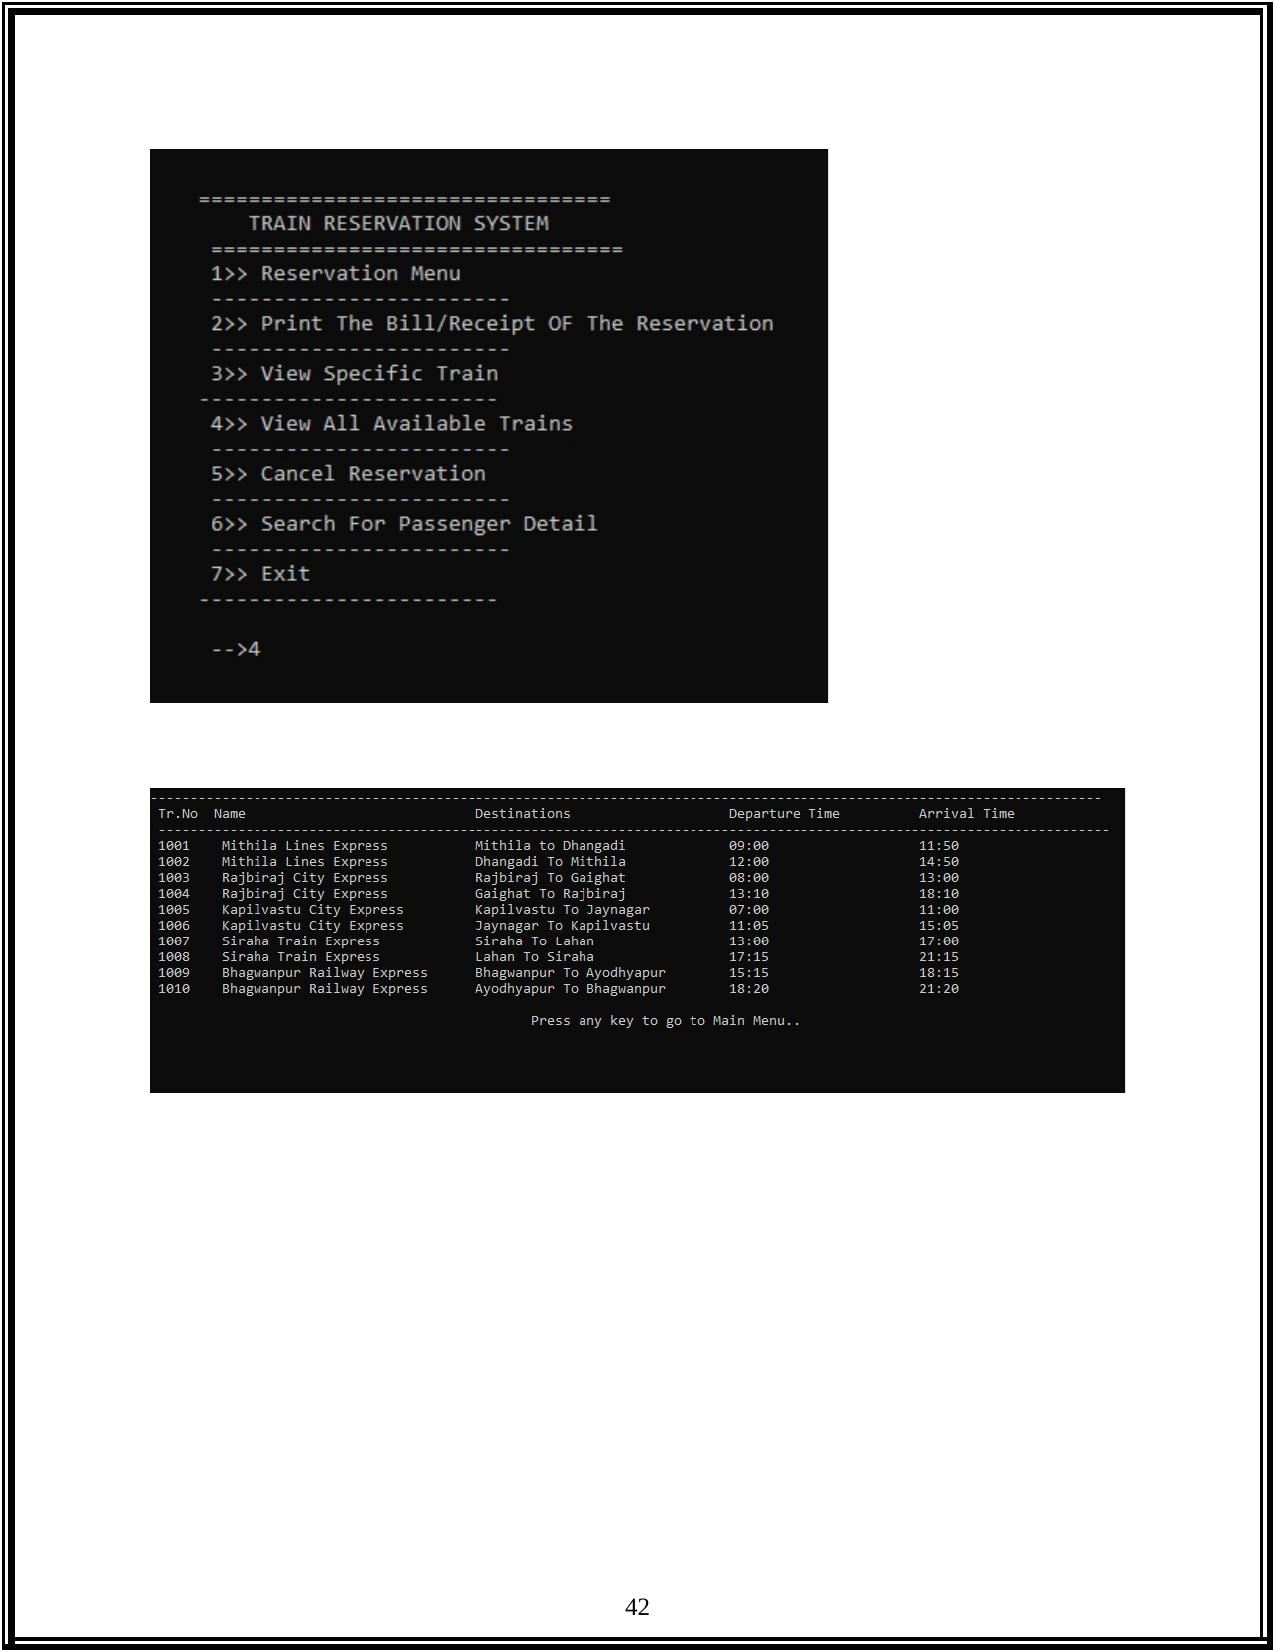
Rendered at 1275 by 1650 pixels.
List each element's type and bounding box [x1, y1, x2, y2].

picture [150, 788, 1125, 1093]
picture [150, 149, 829, 703]
